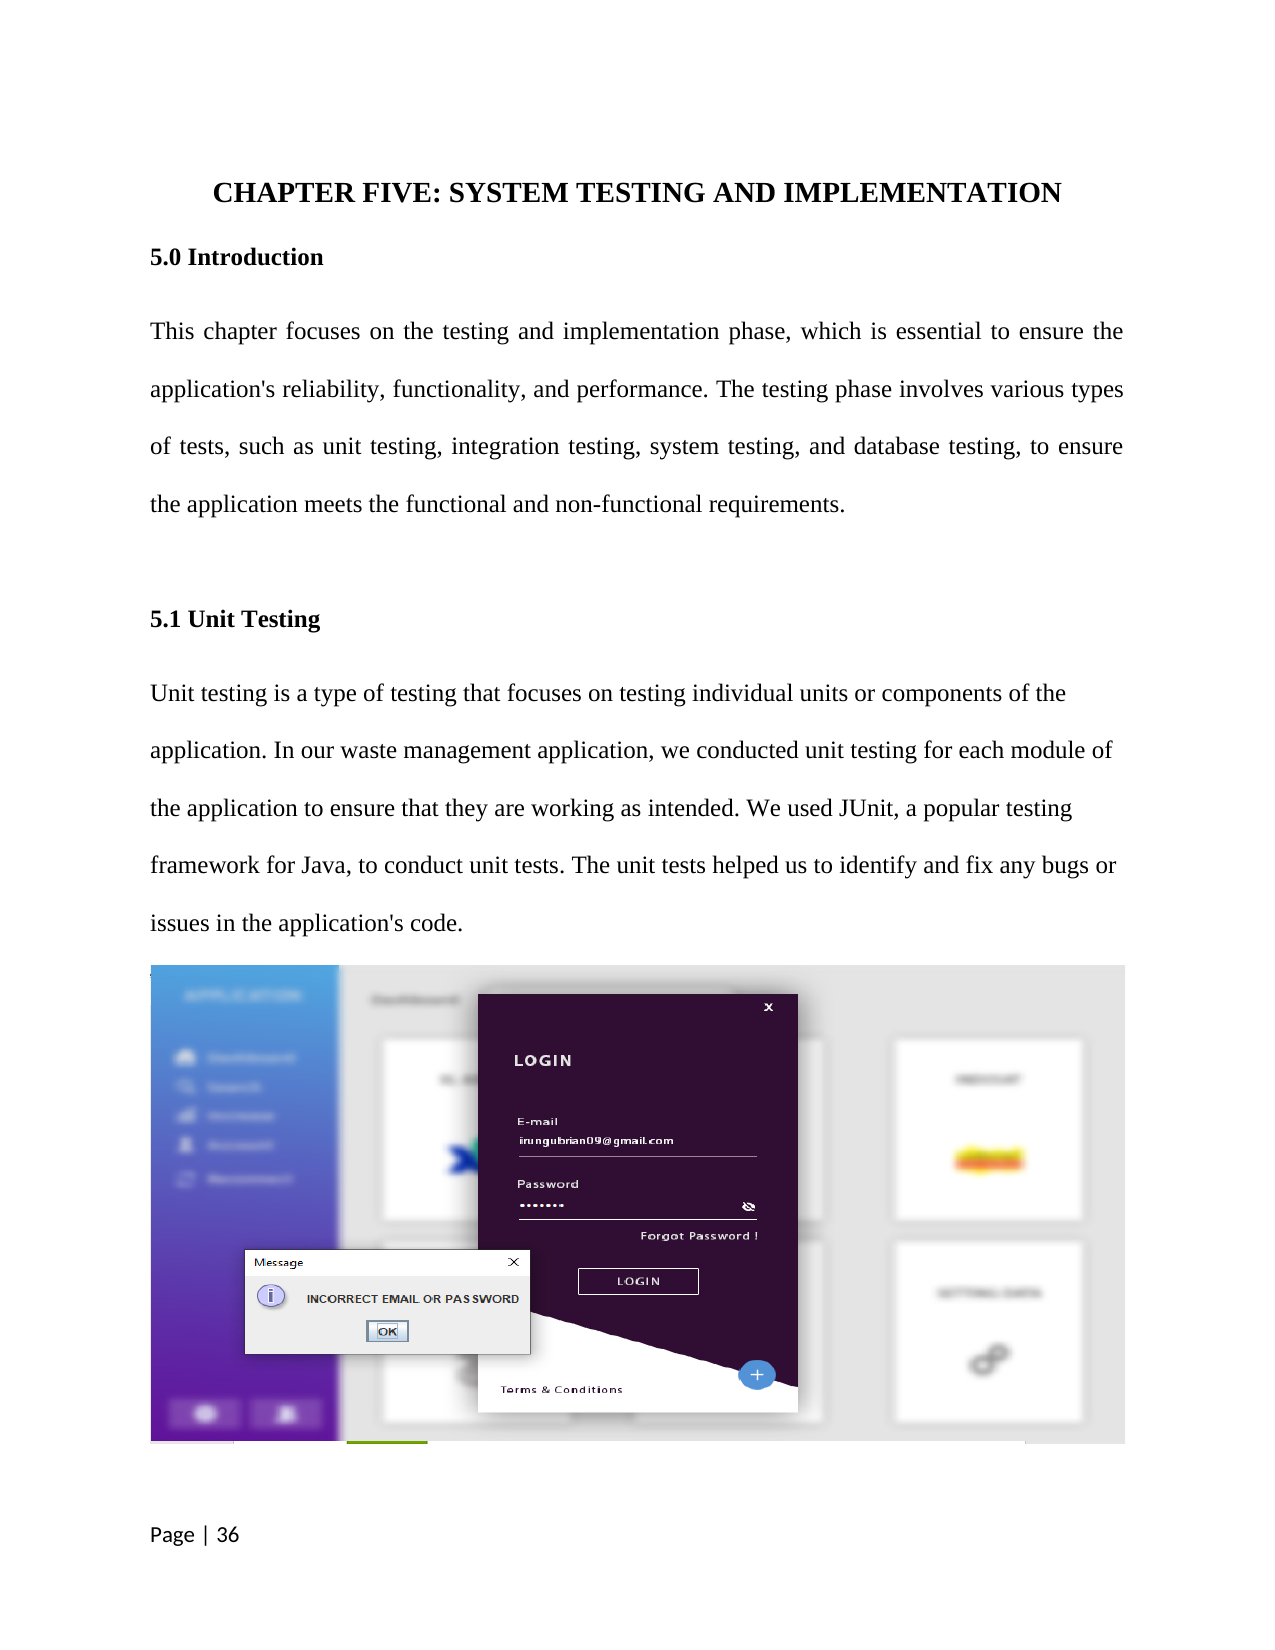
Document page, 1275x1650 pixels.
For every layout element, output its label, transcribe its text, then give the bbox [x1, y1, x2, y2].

subtitle 5.1 Unit Testing [150, 604, 1125, 632]
picture [150, 965, 1125, 1444]
text Unit testing is a type of testing that focuses on testing individual units or components of the application. In our waste management application, we conducted unit testing for each module of the application to ensure that they are working as intended. We used JUnit, a popular testing framework for Java, to conduct unit tests. The unit tests helped us to identify and fix any bugs or issues in the application's code. [150, 678, 1125, 937]
text This chapter focuses on the testing and implementation phase, which is essential to ensure the application's reliability, functionality, and performance. The testing phase involves various types of tests, such as unit testing, integration testing, system testing, and database testing, to ensure the application meets the functional and non-functional requirements. [150, 316, 1125, 517]
subtitle 5.0 Introduction [150, 242, 1125, 271]
subtitle CHAPTER FIVE: SYSTEM TESTING AND IMPLEMENTATION [150, 175, 1125, 208]
